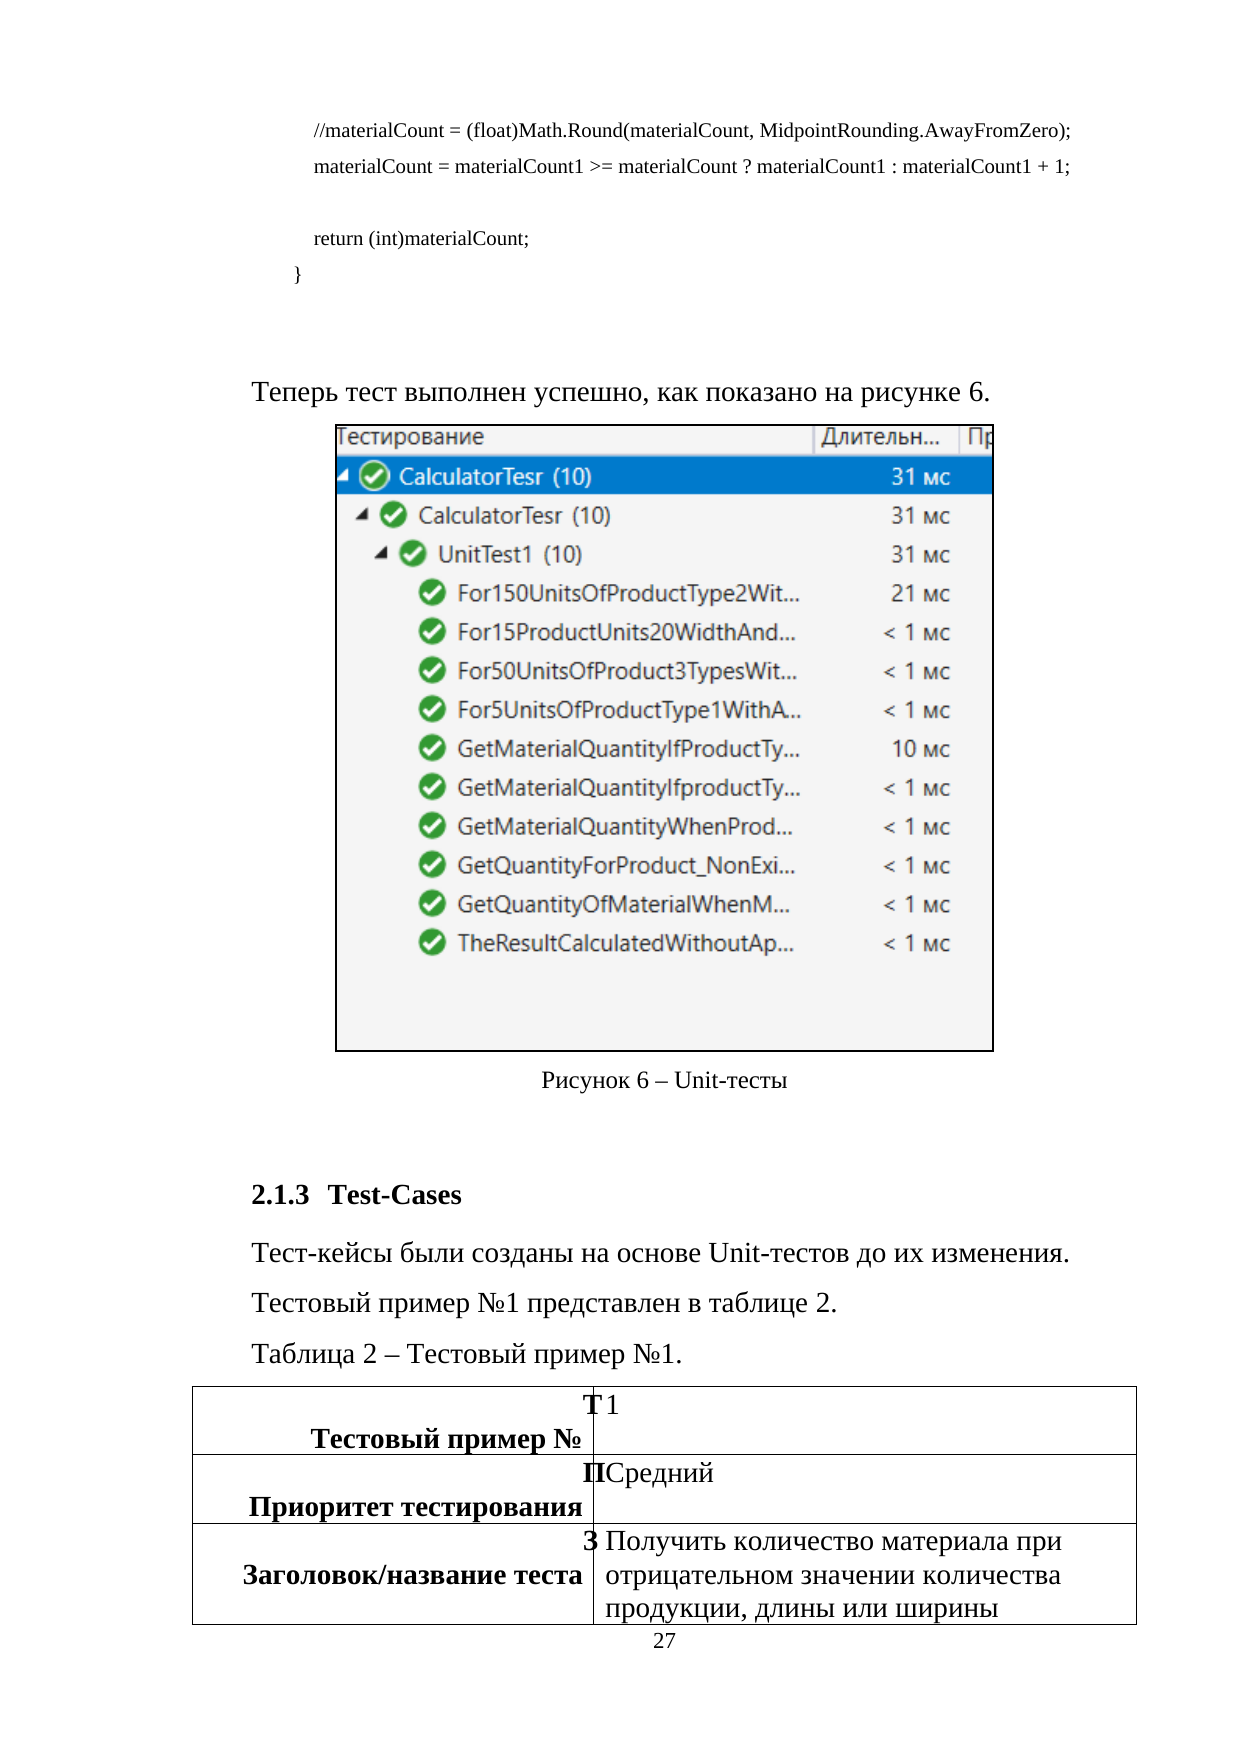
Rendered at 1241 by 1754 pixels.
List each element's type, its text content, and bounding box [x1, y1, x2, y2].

picture [337, 426, 992, 1050]
text //materialCount = (float)Math.Round(materialCount, MidpointRounding.AwayFromZero); [177, 118, 1152, 142]
text Тест-кейсы были созданы на основе Unit-тестов до их изменения. [177, 1235, 1152, 1269]
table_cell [193, 1524, 593, 1624]
text Теперь тест выполнен успешно, как показано на рисунке 6. [177, 374, 1152, 407]
table_header 1 [594, 1387, 1136, 1454]
table_cell ППриоритет тестирования [193, 1455, 593, 1522]
text Тестовый пример №1 представлен в таблице 2. [177, 1286, 1152, 1319]
text materialCount = materialCount1 >= materialCount ? materialCount1 : materialCount1 + 1; [177, 154, 1152, 178]
subtitle Test-Cases [177, 1177, 1152, 1210]
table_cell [594, 1524, 1136, 1624]
text Таблица 2 – Тестовый пример №1. [177, 1336, 1152, 1369]
text } [177, 262, 1152, 286]
table_cell Средний [594, 1455, 1136, 1522]
table_header ТТестовый пример № [193, 1387, 593, 1454]
text Рисунок 6 – Unit-тесты [177, 1066, 1152, 1094]
text return (int)materialCount; [177, 226, 1152, 250]
